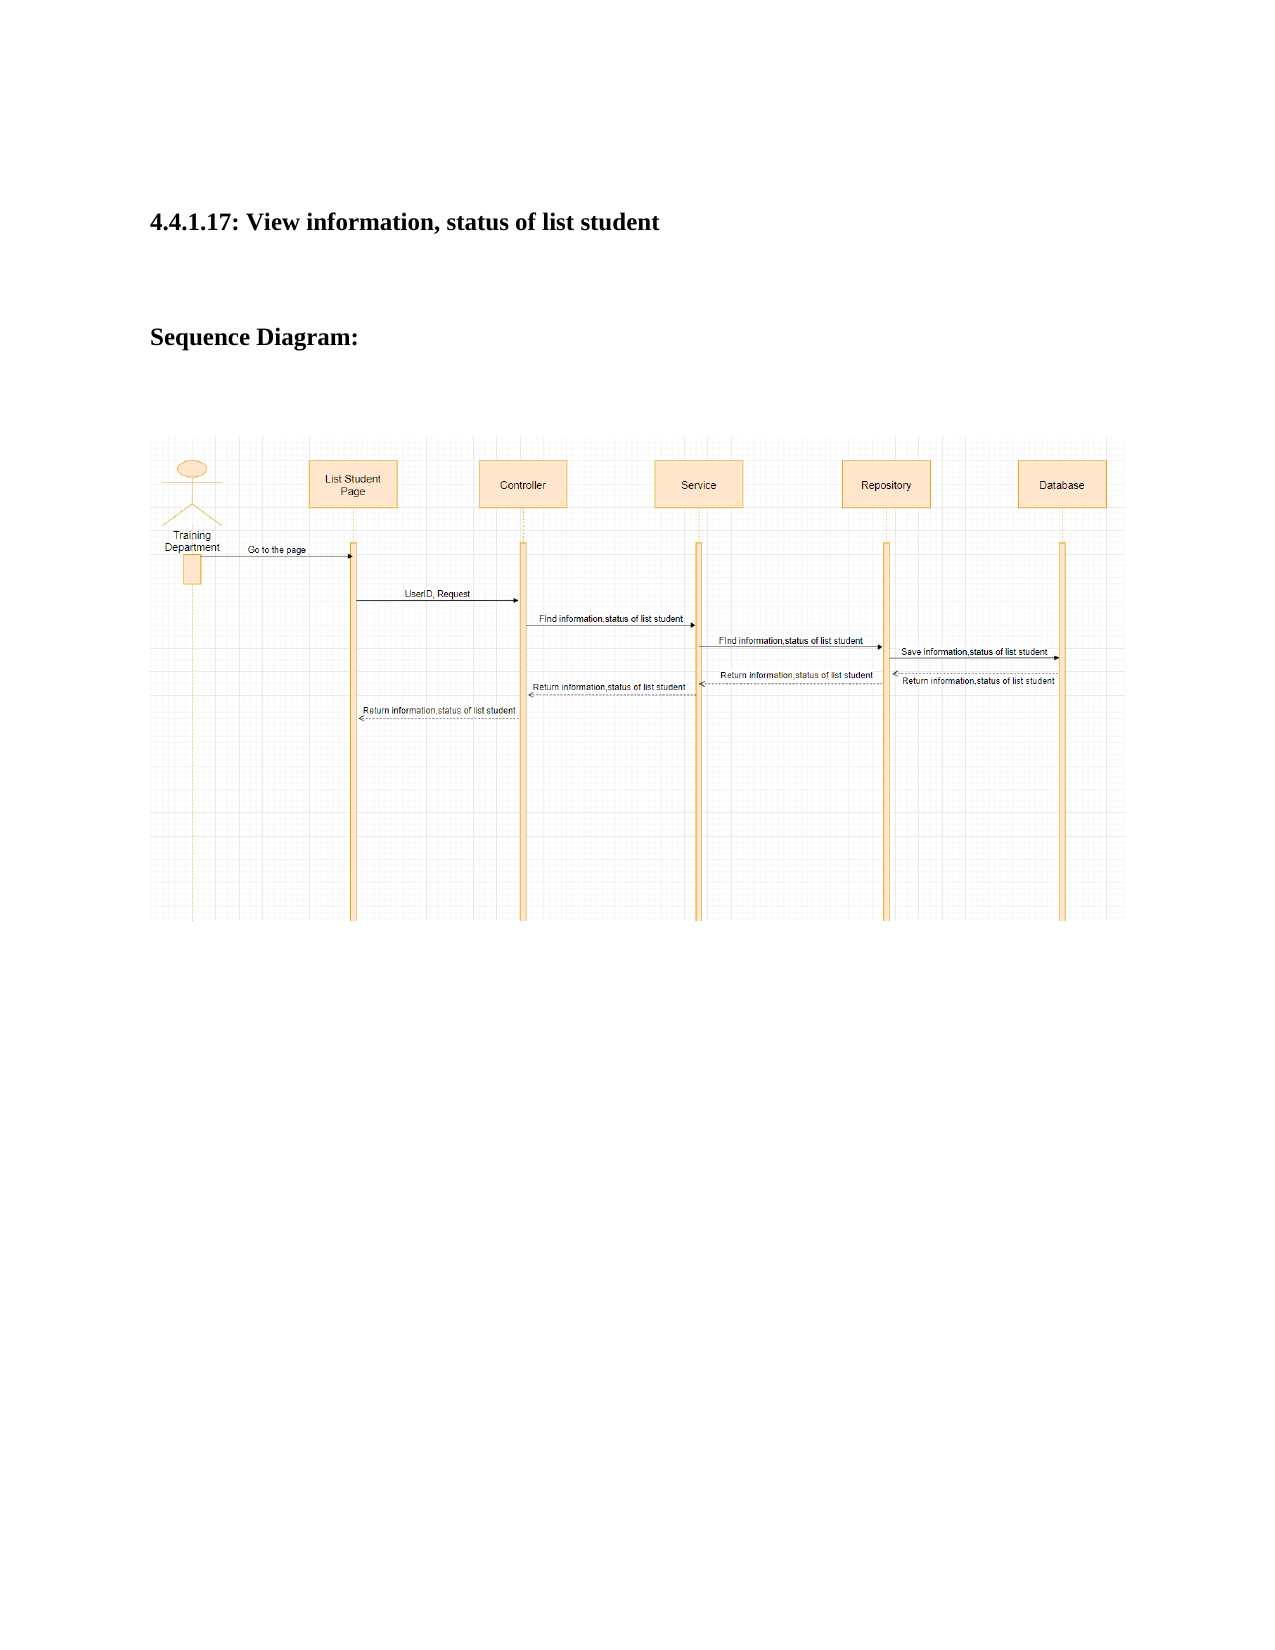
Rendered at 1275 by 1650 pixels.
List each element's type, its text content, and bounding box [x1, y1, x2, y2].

text Sequence Diagram: [150, 322, 1125, 351]
picture [150, 437, 1125, 921]
text 4.4.1.17: View information, status of list student [150, 207, 1125, 236]
